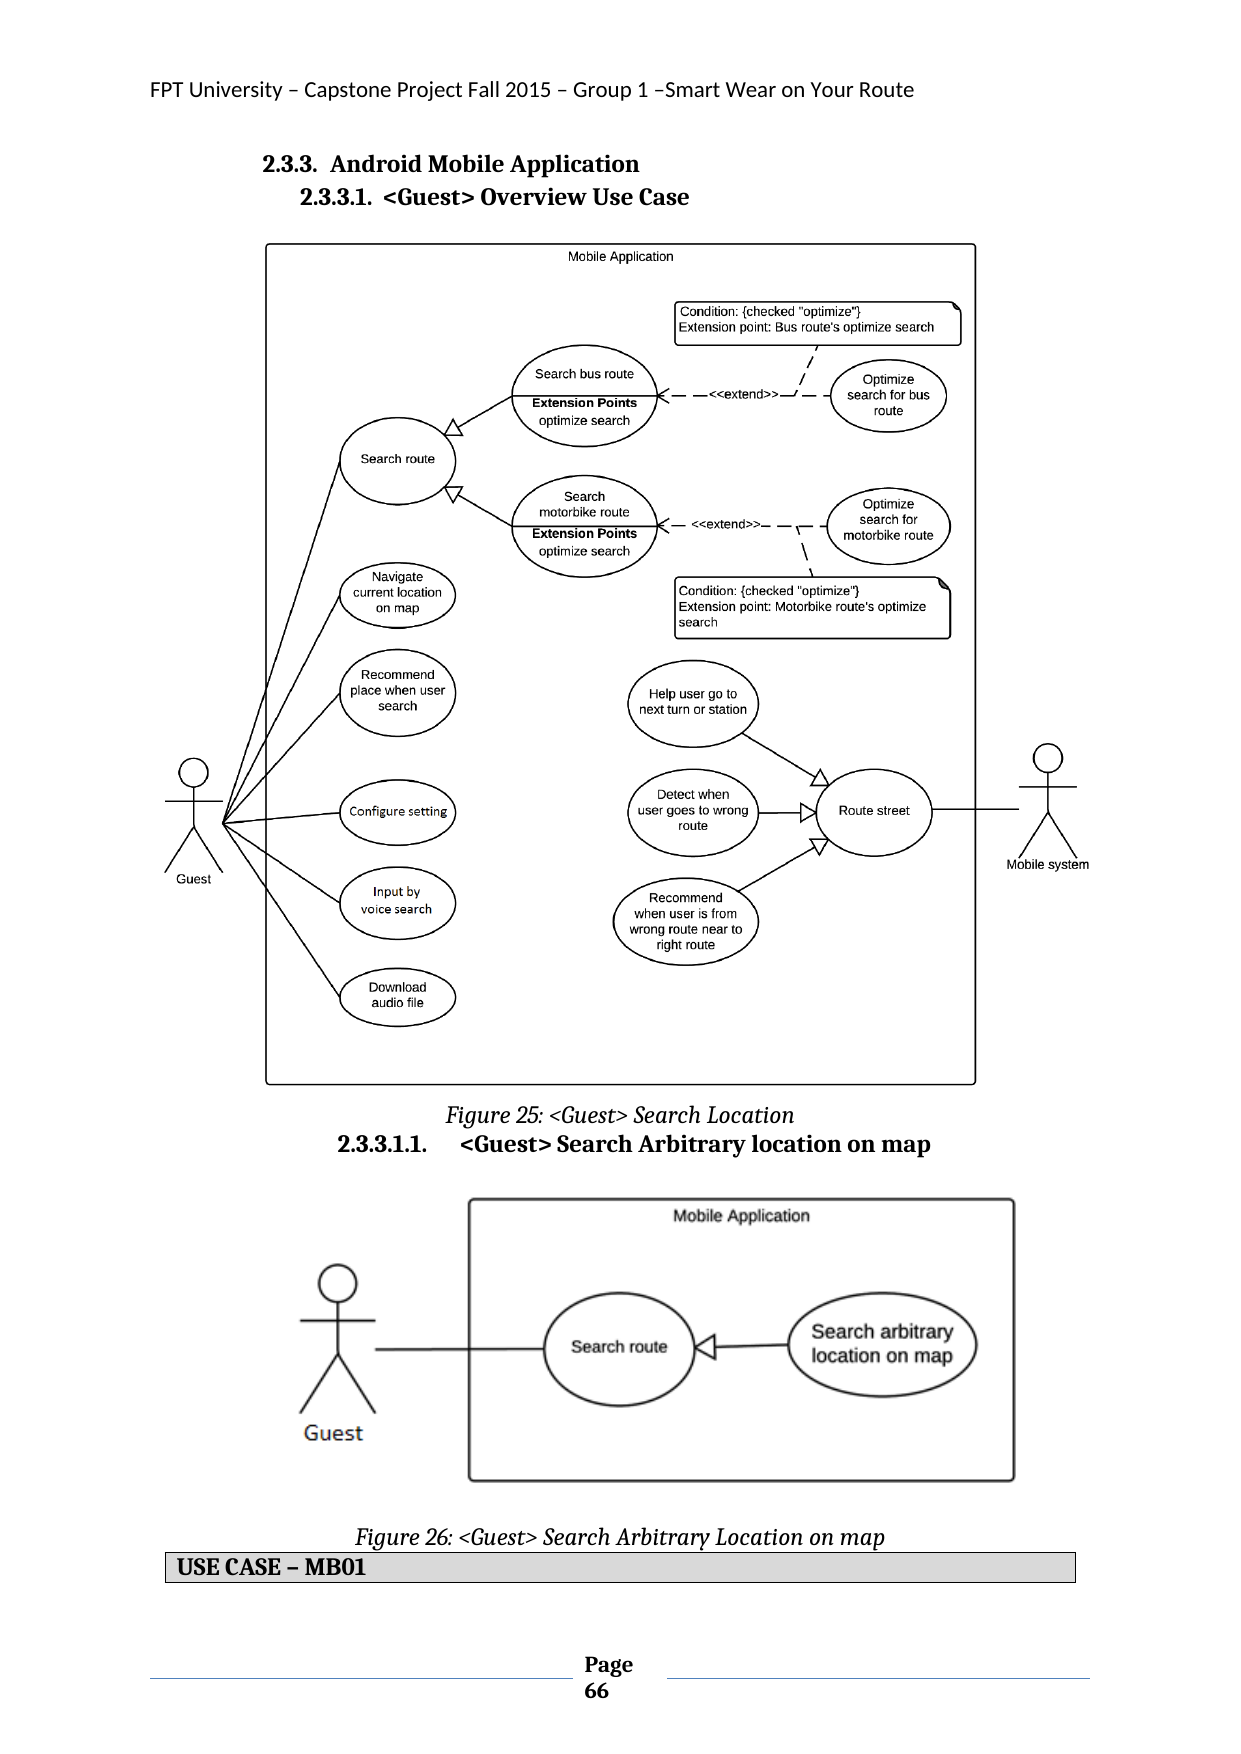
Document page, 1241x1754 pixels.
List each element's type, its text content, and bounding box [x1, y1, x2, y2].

subtitle Android Mobile Application [262, 150, 1090, 179]
text Figure 26: <Guest> Search Arbitrary Location on map [150, 1523, 1090, 1552]
table_header USE CASE – MB01 [166, 1553, 1075, 1582]
subtitle <Guest> Overview Use Case [300, 183, 1090, 212]
text Figure 25: <Guest> Search Location [150, 1101, 1090, 1130]
picture [150, 216, 1091, 1097]
subtitle <Guest> Search Arbitrary location on map [337, 1130, 1090, 1158]
picture [188, 1162, 1052, 1519]
